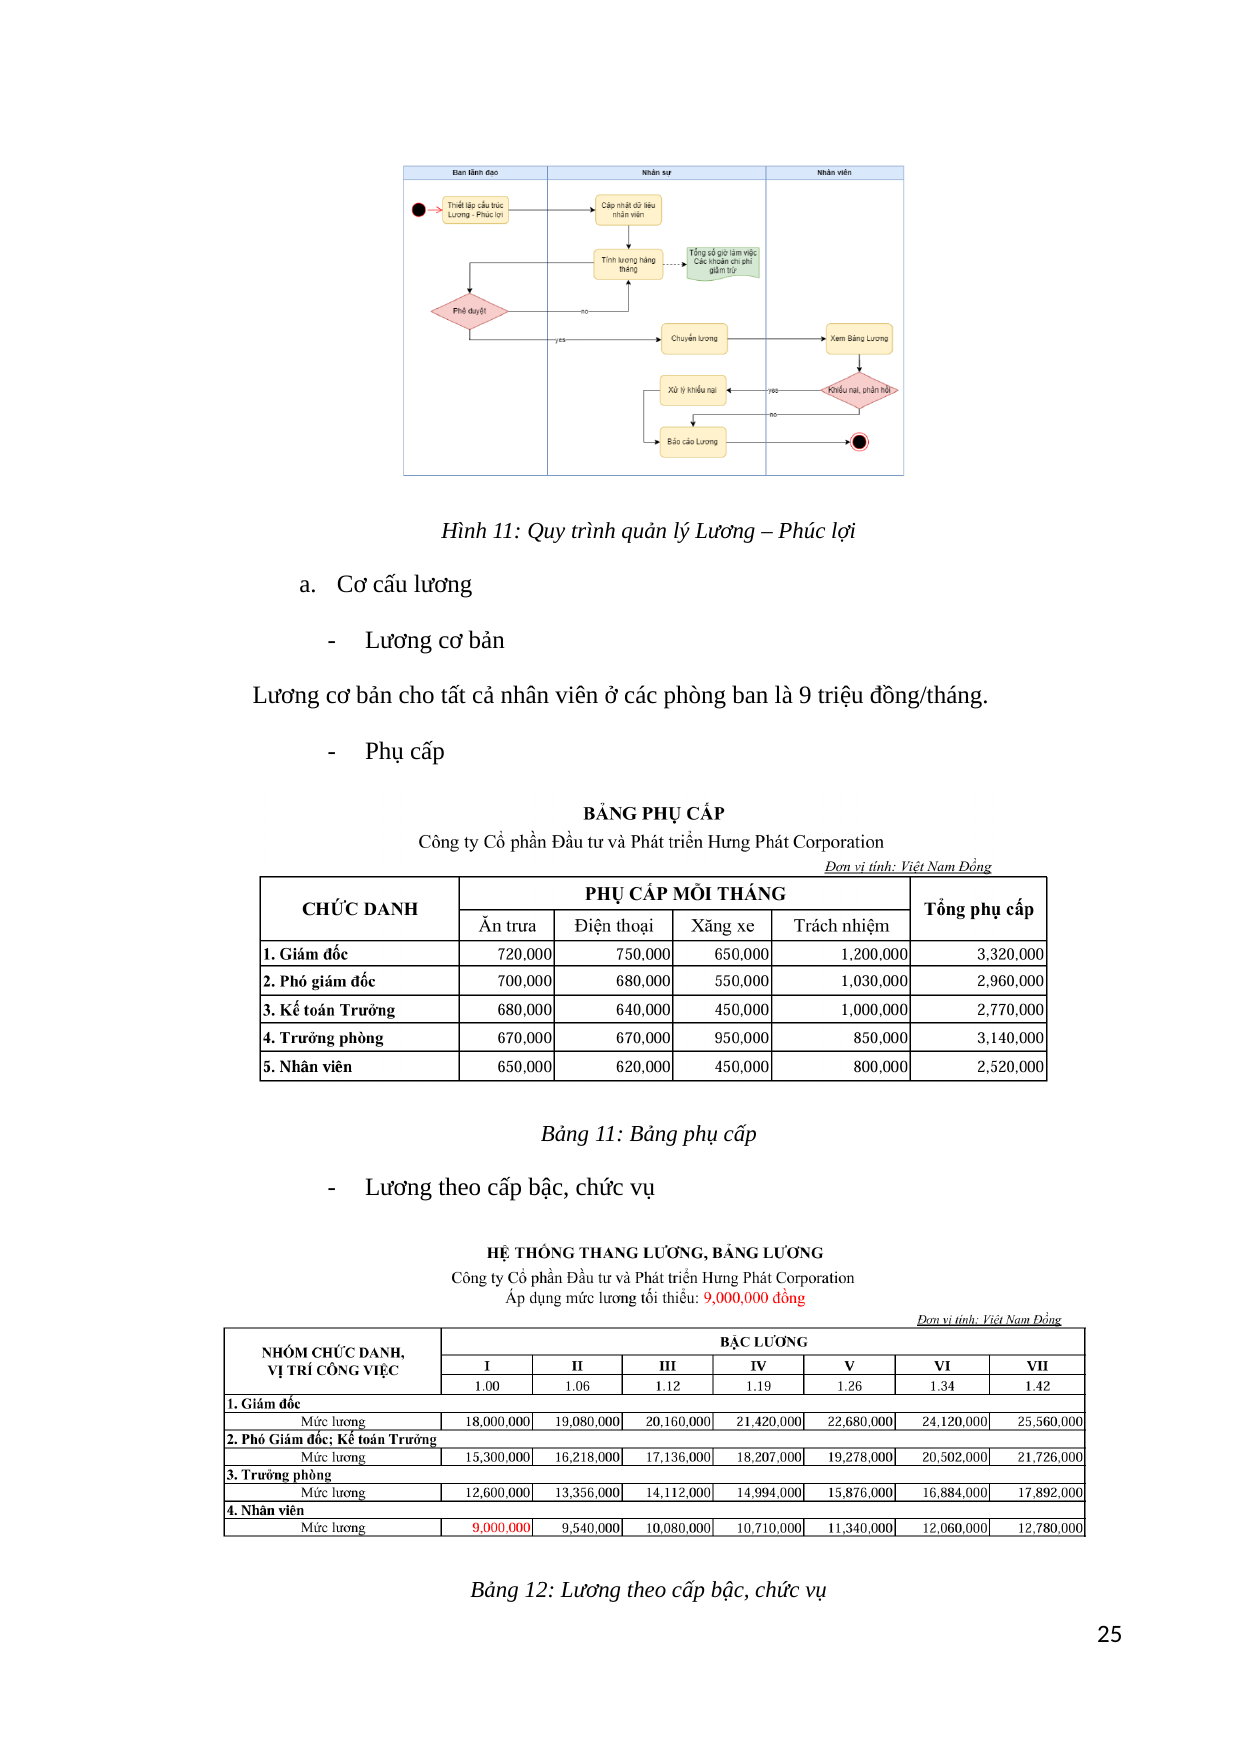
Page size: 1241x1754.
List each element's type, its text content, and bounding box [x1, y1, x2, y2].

text Bảng 12: Lương theo cấp bậc, chức vụ [177, 1576, 1122, 1602]
list Lương cơ bản [327, 625, 1122, 653]
picture [212, 1227, 1097, 1549]
list Phụ cấp [327, 736, 1122, 765]
picture [248, 791, 1060, 1093]
list Lương theo cấp bậc, chức vụ [327, 1172, 1122, 1201]
text Lương cơ bản cho tất cả nhân viên ở các phòng ban là 9 triệu đồng/tháng. [177, 680, 1122, 709]
text Bảng 11: Bảng phụ cấp [177, 1120, 1122, 1146]
list Cơ cấu lương [299, 569, 1122, 598]
text Hình 11: Quy trình quản lý Lương – Phúc lợi [177, 517, 1122, 543]
picture [385, 147, 923, 490]
